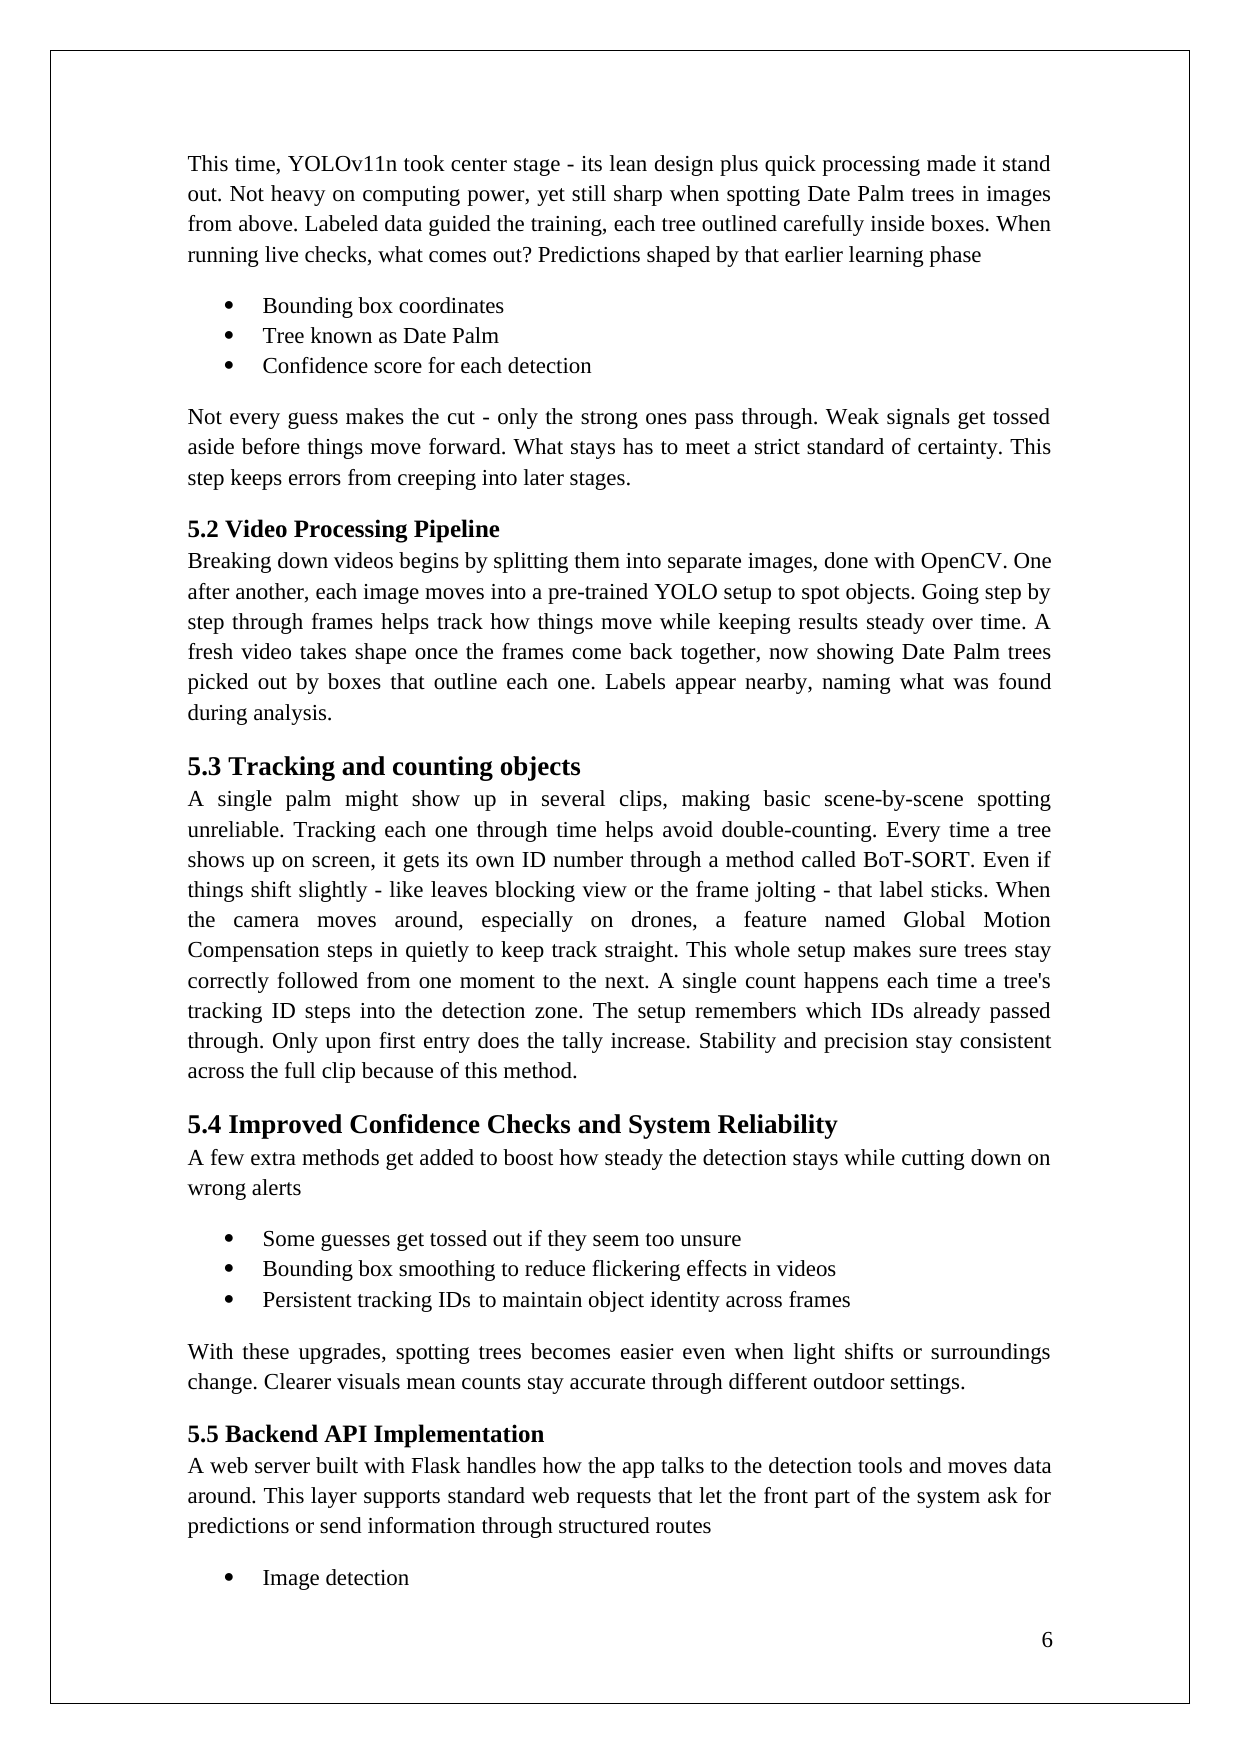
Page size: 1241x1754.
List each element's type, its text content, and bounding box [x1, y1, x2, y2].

list Bounding box coordinates [225, 292, 1053, 318]
subtitle 5.5 Backend API Implementation [187, 1419, 1053, 1448]
list Persistent tracking IDs﻿ to maintain object identity across frames [225, 1286, 1053, 1313]
list Tree known as Date Palm [225, 322, 1053, 348]
text A single palm might show up in several clips, making basic scene-by-scene spotting unreliable. Tracking each one through time helps avoid double-counting. Every time a tree shows up on screen, it gets its own ID number through a method called BoT-SORT. Even if things shift slightly - like leaves blocking view or the frame jolting - that label sticks. When the camera moves around, especially on drones, a feature named Global Motion Compensation steps in quietly to keep track straight. This whole setup makes sure trees stay correctly followed from one moment to the next. A single count happens each time a tree's tracking ID steps into the detection zone. The setup remembers which IDs already passed through. Only upon first entry does the tally increase. Stability and precision stay consistent across the full clip because of this method. [187, 785, 1053, 1084]
subtitle 5.2 Video Processing Pipeline [187, 514, 1053, 543]
text A web server built with Flask handles how the app talks to the detection tools and moves data around. This layer supports standard web requests that let the front part of the system ask for predictions or send information through structured routes [187, 1452, 1053, 1539]
text Not every guess makes the cut - only the strong ones pass through. Weak signals get tossed aside before things move forward. What stays has to meet a strict standard of certainty. This step keeps errors from creeping into later stages. [187, 403, 1053, 490]
list Some guesses get tossed out if they seem too unsure [225, 1225, 1053, 1252]
list Confidence score for each detection [225, 352, 1053, 378]
text With these upgrades, spotting trees becomes easier even when light shifts or surroundings change. Clearer visuals mean counts stay accurate through different outdoor settings. [187, 1338, 1053, 1394]
text A few extra methods get added to boost how steady the detection stays while cutting down on wrong alerts [187, 1144, 1053, 1201]
text Breaking down videos begins by splitting them into separate images, done with OpenCV. One after another, each image moves into a pre-trained YOLO setup to spot objects. Going step by step through frames helps track how things move while keeping results steady over time. A fresh video takes shape once the frames come back together, now showing Date Palm trees picked out by boxes that outline each one. Labels appear nearby, naming what was found during analysis. [187, 548, 1053, 725]
subtitle 5.4 Improved Confidence Checks and System Reliability [187, 1108, 1053, 1139]
list Bounding box smoothing ﻿to reduce flickering effects in videos [225, 1256, 1053, 1282]
subtitle 5.3 Tracking and counting objects [187, 750, 1053, 781]
list Image detection [225, 1563, 1053, 1590]
text This time, YOLOv11n took center stage - its lean design plus quick processing made it stand out. Not heavy on computing power, yet still sharp when spotting Date Palm trees in images from above. Labeled data guided the training, each tree outlined carefully inside boxes. When running live checks, what comes out? Predictions shaped by that earlier learning phase [187, 150, 1053, 267]
